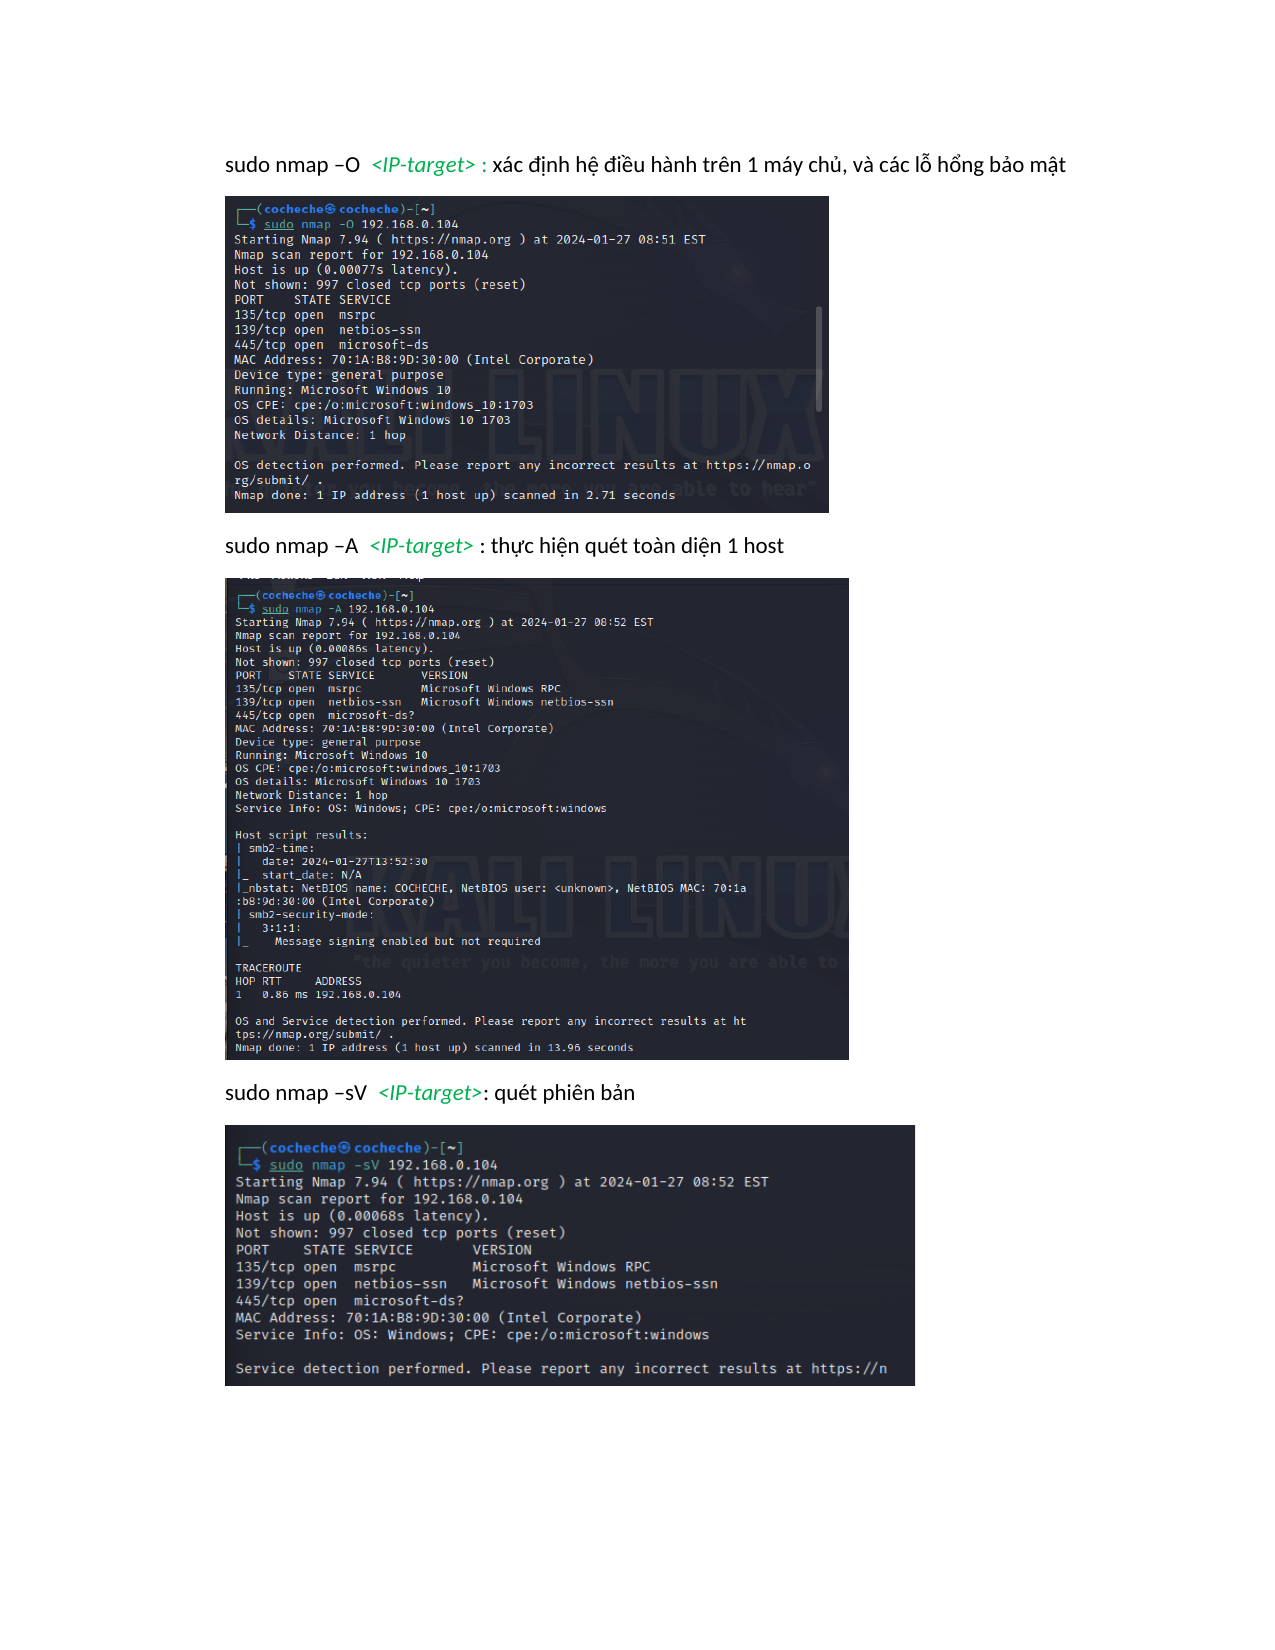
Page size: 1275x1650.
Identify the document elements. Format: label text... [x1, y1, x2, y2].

picture [225, 1125, 916, 1386]
picture [225, 578, 849, 1060]
text sudo nmap –O <IP-target> : xác định hệ điều hành trên 1 máy chủ, và các lỗ hổng bảo mật [225, 150, 1125, 178]
picture [225, 196, 829, 513]
text sudo nmap –sV <IP-target>: quét phiên bản [225, 1078, 1125, 1106]
text sudo nmap –A <IP-target> : thực hiện quét toàn diện 1 host [225, 531, 1125, 559]
